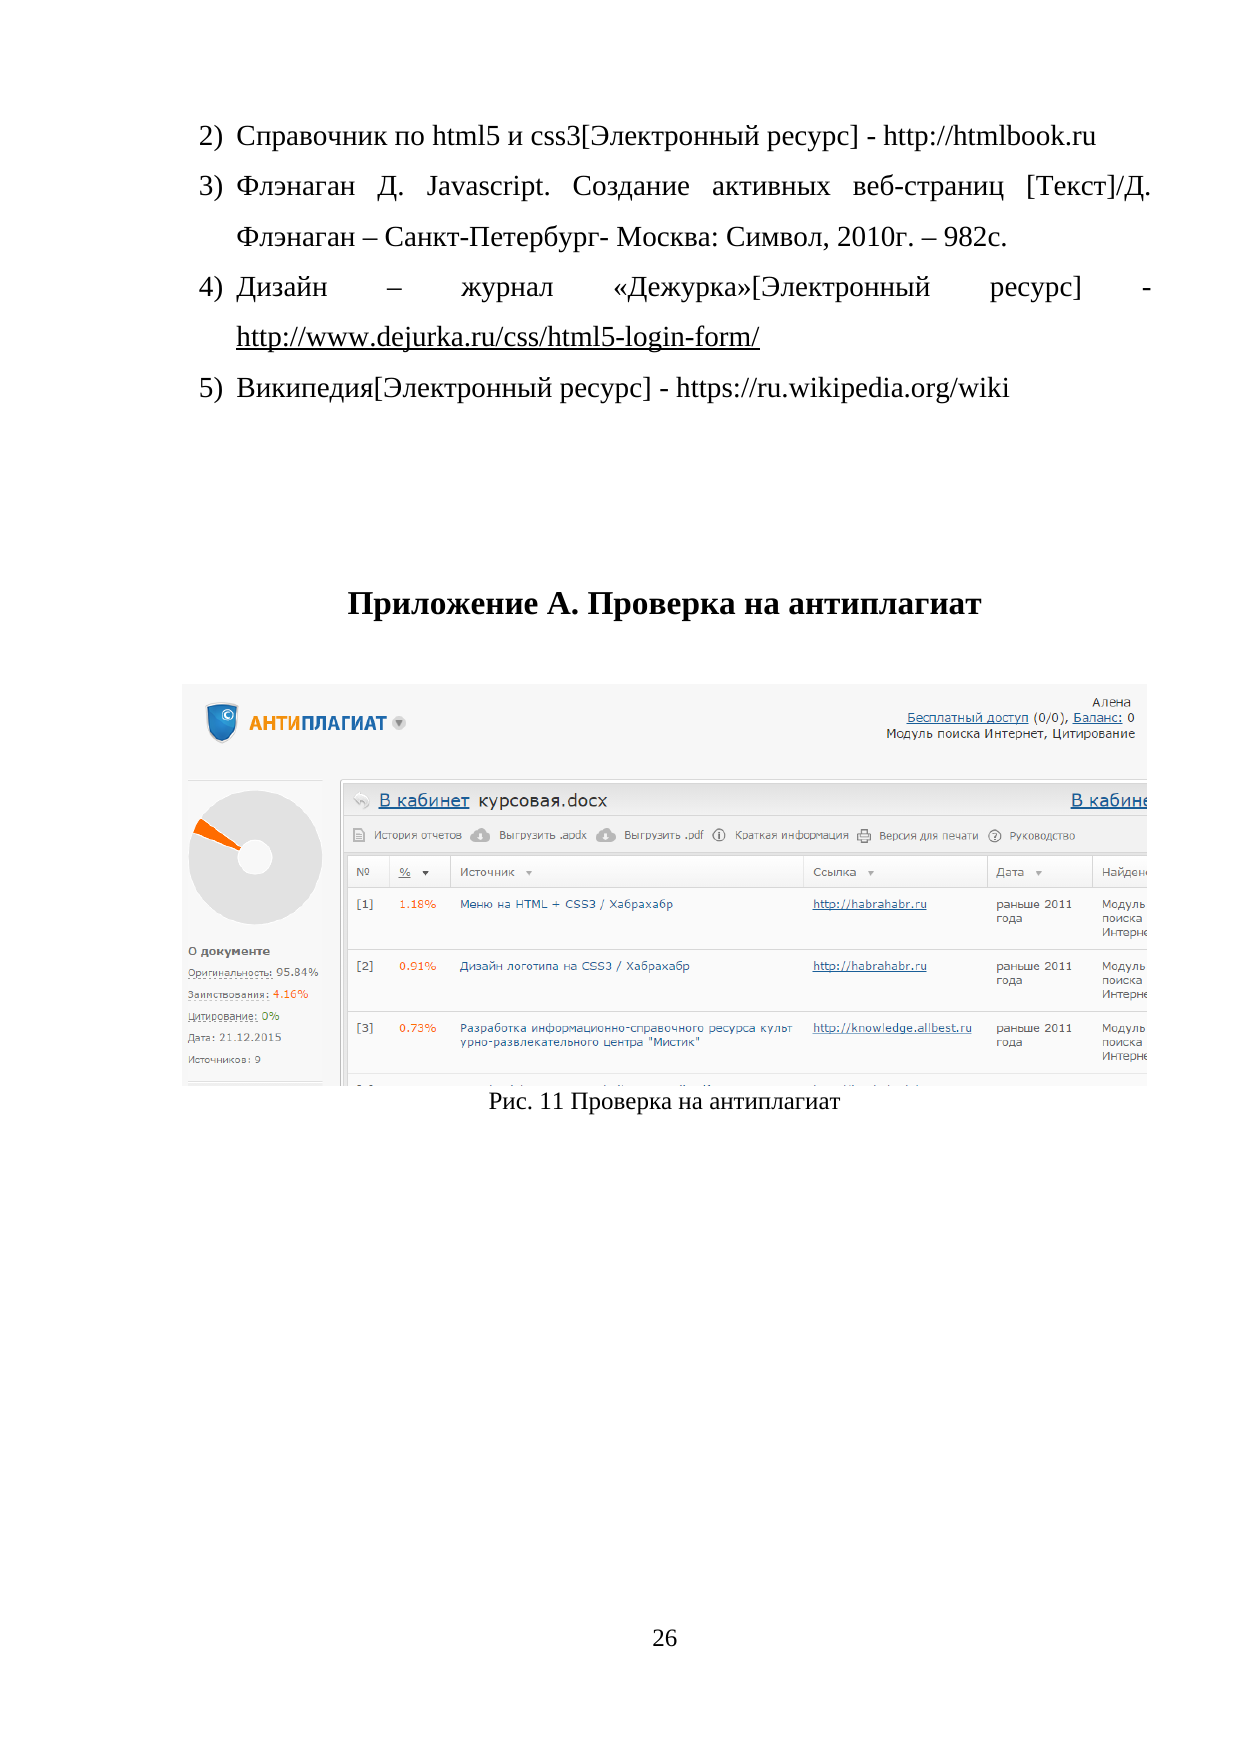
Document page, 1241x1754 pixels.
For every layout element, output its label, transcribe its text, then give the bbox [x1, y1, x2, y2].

picture [182, 684, 1147, 1086]
text Рис. 11 Проверка на антиплагиат [177, 1086, 1152, 1115]
list Дизайн – журнал «Дежурка»[Электронный ресурс] - http://www.dejurka.ru/css/html5-login-form/ [199, 269, 1152, 353]
list Cправочник по html5 и css3[Электронный ресурс] - http://htmlbook.ru [199, 118, 1152, 152]
list Википедия[Электронный ресурс] - https://ru.wikipedia.org/wiki [199, 370, 1152, 403]
list Флэнаган Д. Javascript. Создание активных веб-страниц [Текст]/Д. Флэнаган – Санкт-Петербург- Москва: Символ, 2010г. – 982с. [199, 168, 1152, 252]
subtitle Приложение А. Проверка на антиплагиат [177, 583, 1152, 622]
